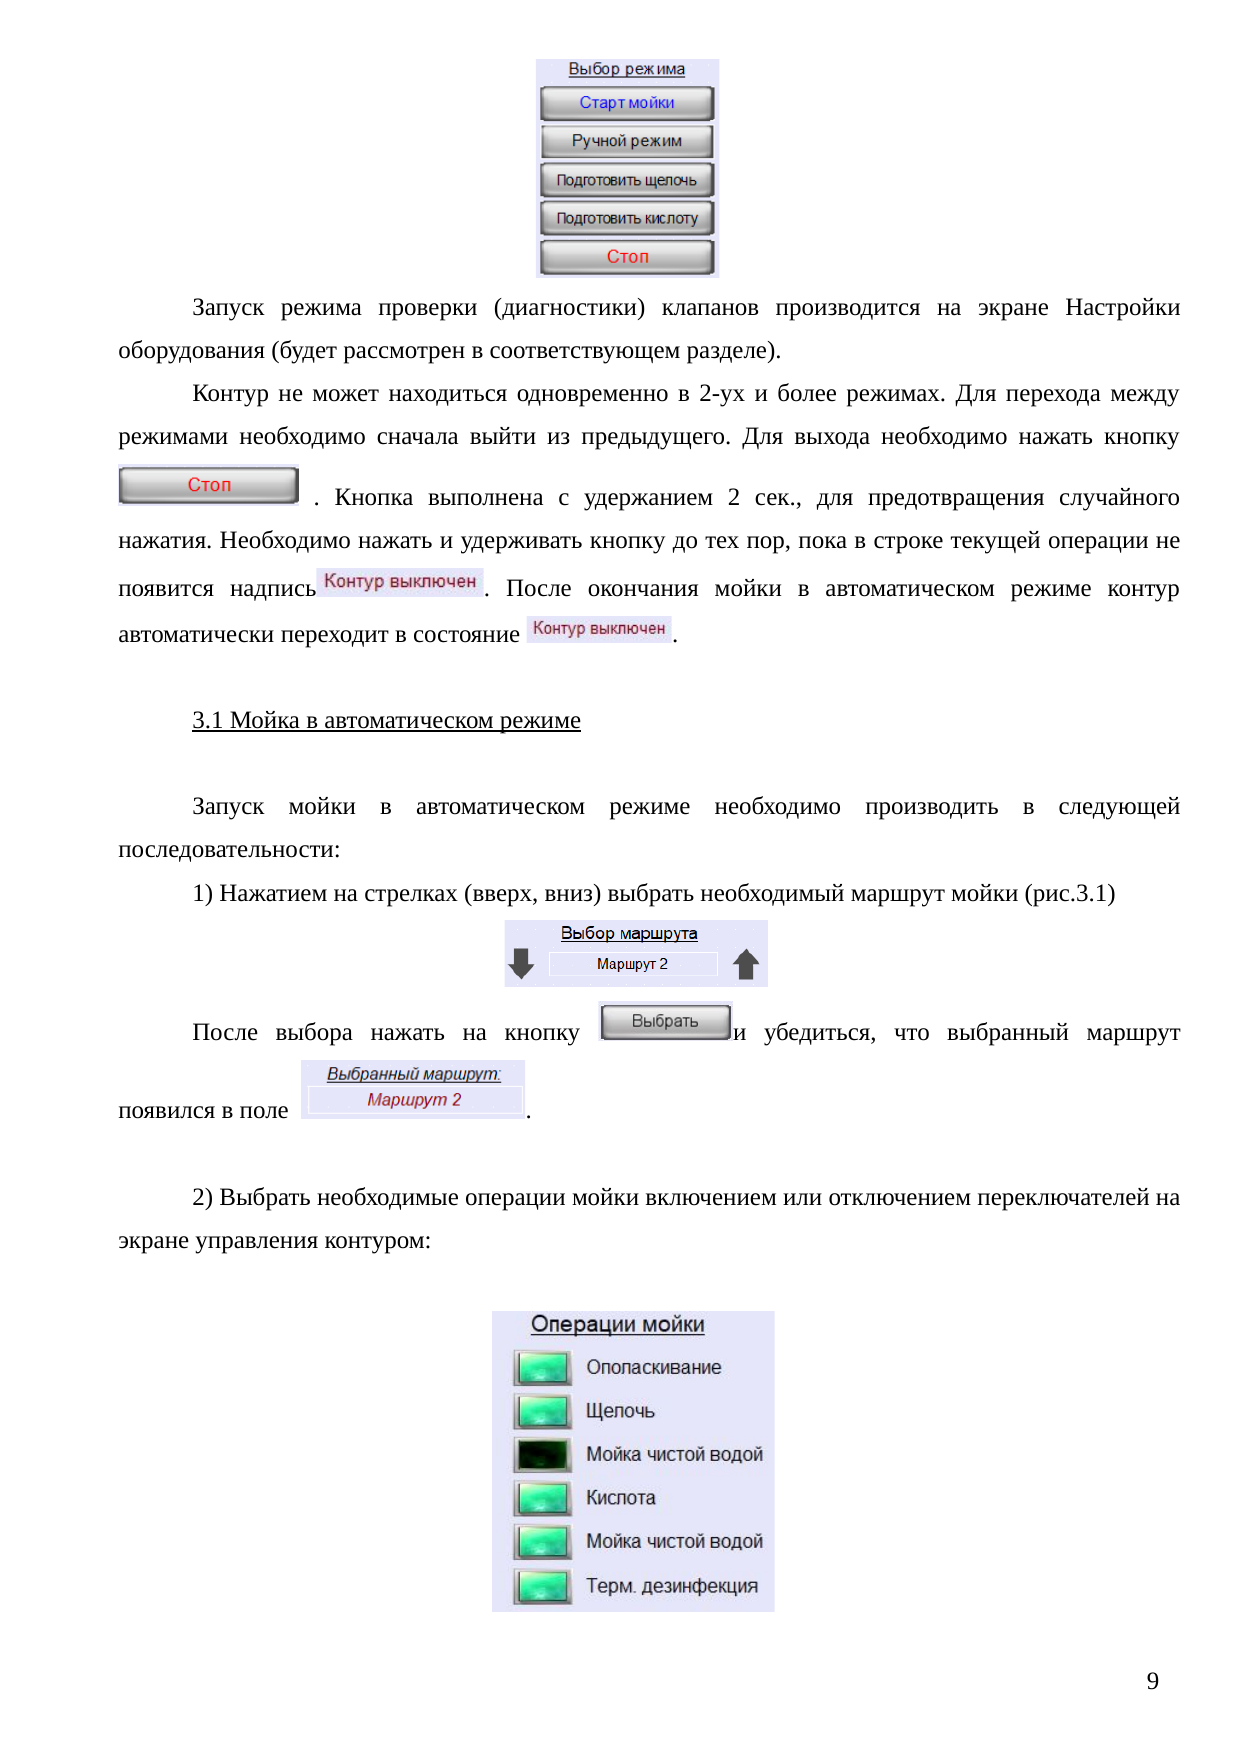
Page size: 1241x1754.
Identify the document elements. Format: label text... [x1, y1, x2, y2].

text Запуск режима проверки (диагностики) клапанов производится на экране Настройки оборудования (будет рассмотрен в соответствующем разделе). [118, 292, 1181, 363]
picture [301, 1060, 526, 1119]
picture [118, 464, 299, 506]
picture [535, 59, 720, 278]
picture [526, 616, 672, 643]
picture [492, 1311, 775, 1612]
picture [598, 1001, 733, 1041]
text После выбора нажать на кнопку и убедиться, что выбранный маршрут появился в поле . [118, 1001, 1181, 1124]
text Запуск мойки в автоматическом режиме необходимо производить в следующей последовательности: [118, 791, 1181, 863]
text Контур не может находиться одновременно в 2-ух и более режимах. Для перехода между режимами необходимо сначала выйти из предыдущего. Для выхода необходимо нажать кнопку . Кнопка выполнена с удержанием 2 сек., для предотвращения случайного нажатия. Необходимо нажать и удерживать кнопку до тех пор, пока в строке текущей операции не появится надпись. После окончания мойки в автоматическом режиме контур автоматически переходит в состояние . [118, 378, 1181, 648]
text 1) Нажатием на стрелках (вверх, вниз) выбрать необходимый маршрут мойки (рис.3.1) [118, 878, 1181, 906]
text 3.1 Мойка в автоматическом режиме [118, 705, 1181, 734]
picture [504, 920, 768, 987]
text 2) Выбрать необходимые операции мойки включением или отключением переключателей на экране управления контуром: [118, 1182, 1181, 1253]
picture [316, 568, 484, 597]
